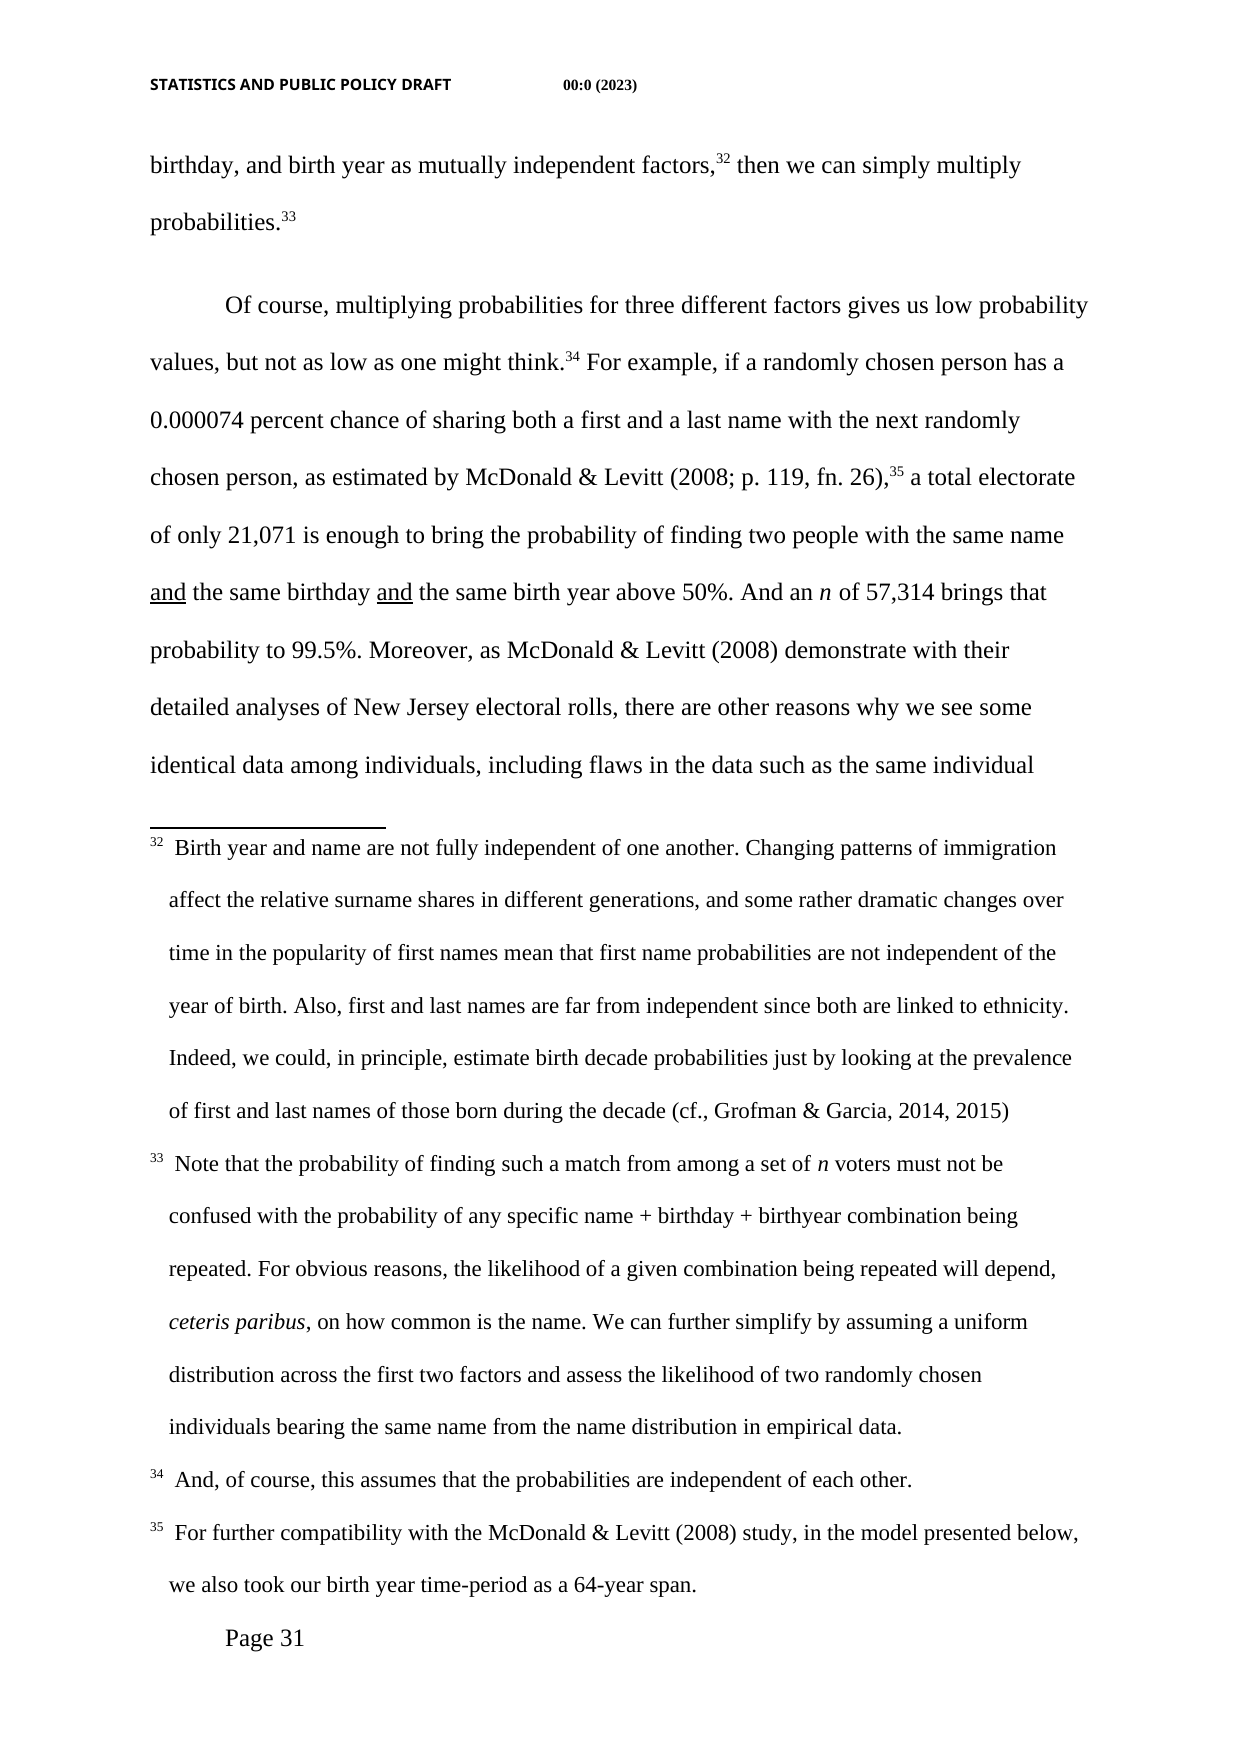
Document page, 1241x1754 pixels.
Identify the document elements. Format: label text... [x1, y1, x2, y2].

text The difficulty in appreciating how the increasing number of possible pairs that could share a birthday (and other attributes) increases in a non-linear way with increasing is relevant to claims made in 2020 (and earlier) that find examples of people with the same name and same date of birth on the voting rolls was evidence of “double-voting” fraud (Hasen, 2020; Weiser et al., 2006). For any given name, it is harder to find someone with the same name, born on the same day, and in the same year as it is merely to find people with the same name and the same birthday (but not the same year of birth). The logic of figuring out the probability of such a match happening is the same as the simple product formula given above, but now the divisor is larger than 365 (and thus probability lower) since we need to consider the years in which a person might have been born (though we may reasonably assume that everyone who votes was born at least 18 years ago). But if we take name, birthday, and birth year as mutually independent factors, then we can simply multiply probabilities. [150, 150, 1090, 236]
text Of course, multiplying probabilities for three different factors gives us low probability values, but not as low as one might think. For example, if a randomly chosen person has a 0.000074 percent chance of sharing both a first and a last name with the next randomly chosen person, as estimated by McDonald & Levitt (2008; p. 119, fn. 26), a total electorate of only 21,071 is enough to bring the probability of finding two people with the same name and the same birthday and the same birth year above 50%. And an of 57,314 brings that probability to 99.5%. Moreover, as McDonald & Levitt (2008) demonstrate with their detailed analyses of New Jersey electoral rolls, there are other reasons why we see some identical data among individuals, including flaws in the data such as the same individual simply being entered twice or individuals with missing data birth data (assigned a particular missing data code) being treated as having identical records. [150, 290, 1090, 779]
